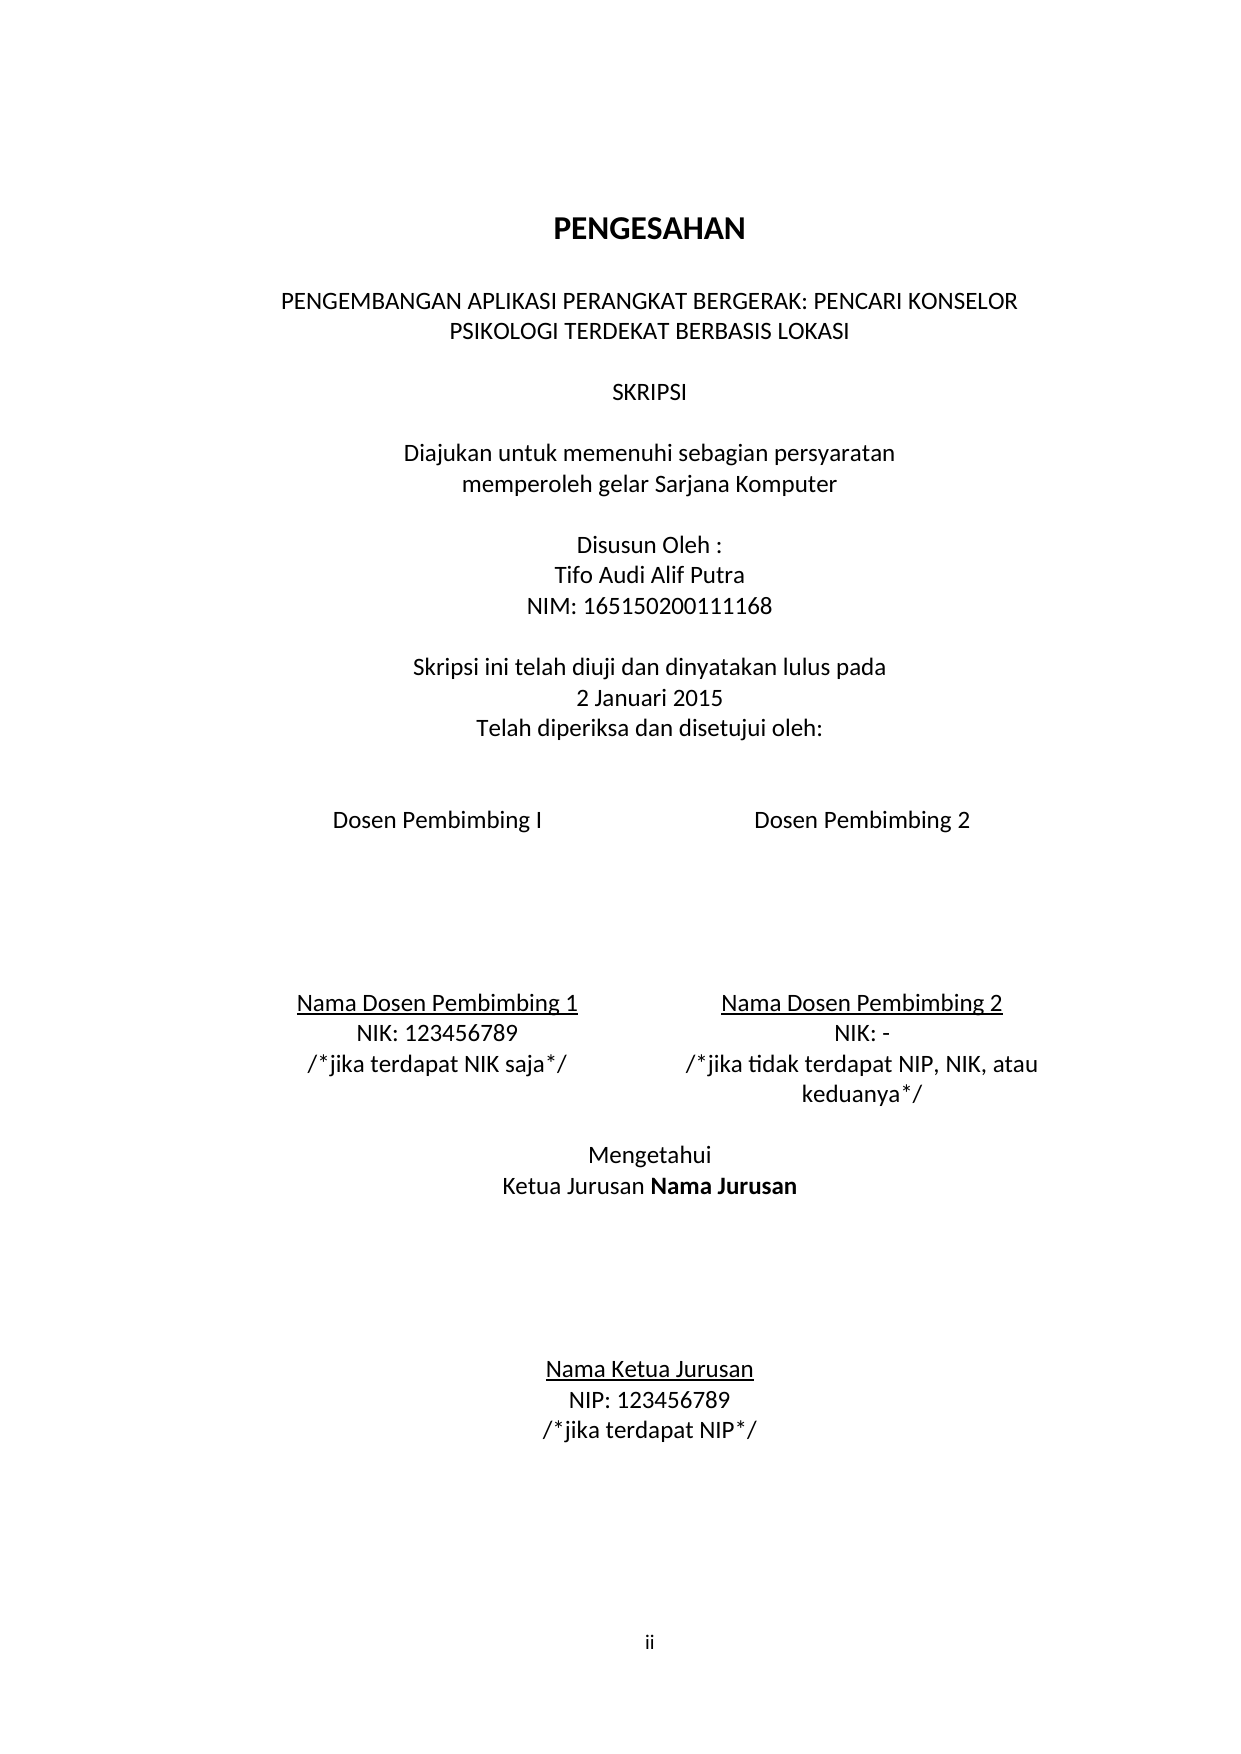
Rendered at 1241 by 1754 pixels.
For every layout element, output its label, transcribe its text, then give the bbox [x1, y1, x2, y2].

text Tifo Audi Alif Putra [236, 560, 1063, 590]
table_header Dosen Pembimbing I Nama Dosen Pembimbing 1 NIK: 123456789 /*jika terdapat NIK saja*/ [225, 804, 649, 1109]
text Mengetahui [236, 1139, 1063, 1170]
text Disusun Oleh : [236, 529, 1063, 560]
text Nama Ketua Jurusan [236, 1353, 1063, 1384]
text Ketua Jurusan Nama Jurusan [236, 1170, 1063, 1201]
subtitle PENGESAHAN [236, 207, 1063, 247]
table_header Dosen Pembimbing 2 Nama Dosen Pembimbing 2 NIK: - /*jika tidak terdapat NIP, NIK, atau keduanya*/ [650, 804, 1074, 1109]
text SKRIPSI [236, 377, 1063, 407]
text NIP: 123456789 [236, 1384, 1063, 1414]
text Diajukan untuk memenuhi sebagian persyaratan [236, 438, 1063, 468]
text /*jika terdapat NIP*/ [236, 1414, 1063, 1445]
text NIM: 165150200111168 [236, 590, 1063, 621]
text Skripsi ini telah diuji dan dinyatakan lulus pada [236, 651, 1063, 682]
text memperoleh gelar Sarjana Komputer [236, 468, 1063, 499]
text Telah diperiksa dan disetujui oleh: [236, 712, 1063, 743]
text 2 Januari 2015 [236, 682, 1063, 712]
text PENGEMBANGAN APLIKASI PERANGKAT BERGERAK: PENCARI KONSELOR PSIKOLOGI TERDEKAT BERBASIS LOKASI [236, 285, 1063, 346]
